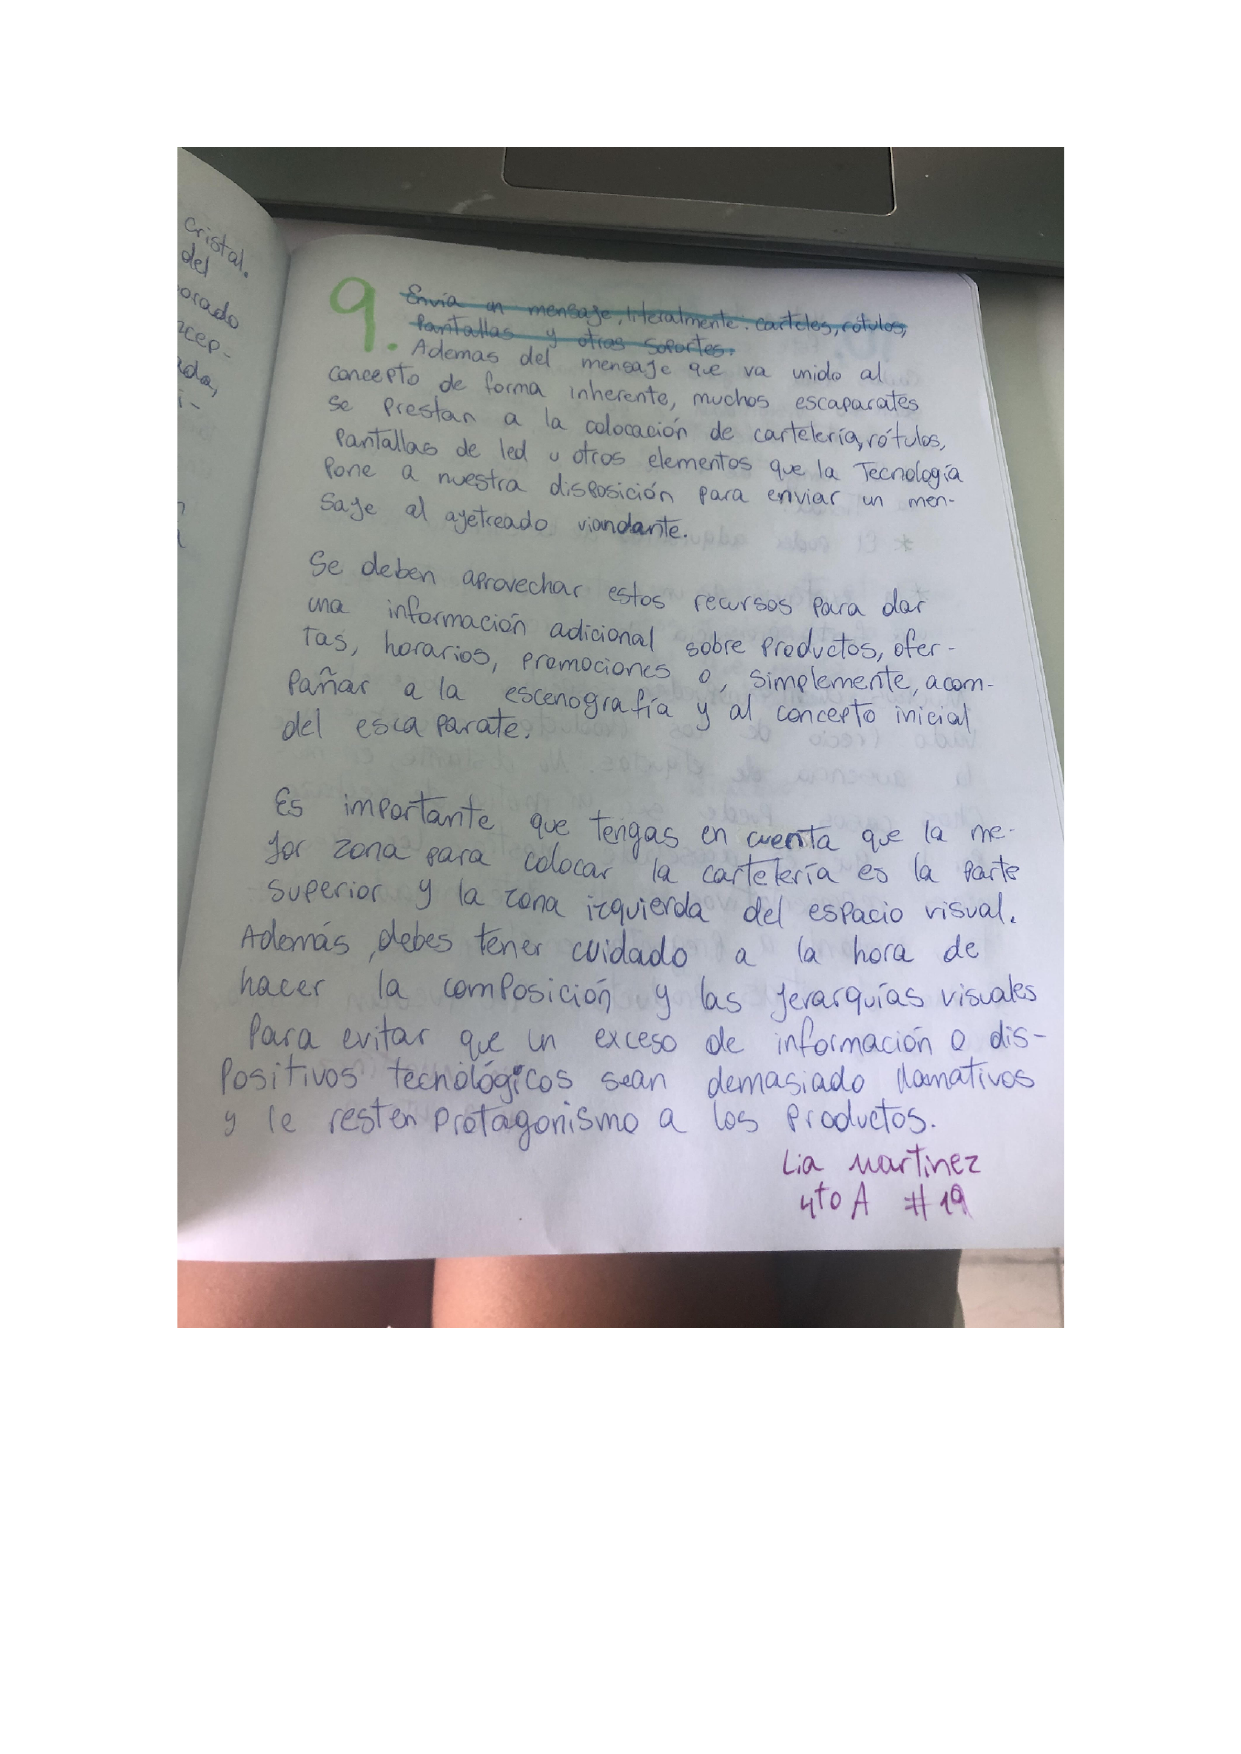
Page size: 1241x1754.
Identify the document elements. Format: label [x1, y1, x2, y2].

picture [177, 147, 1065, 1328]
